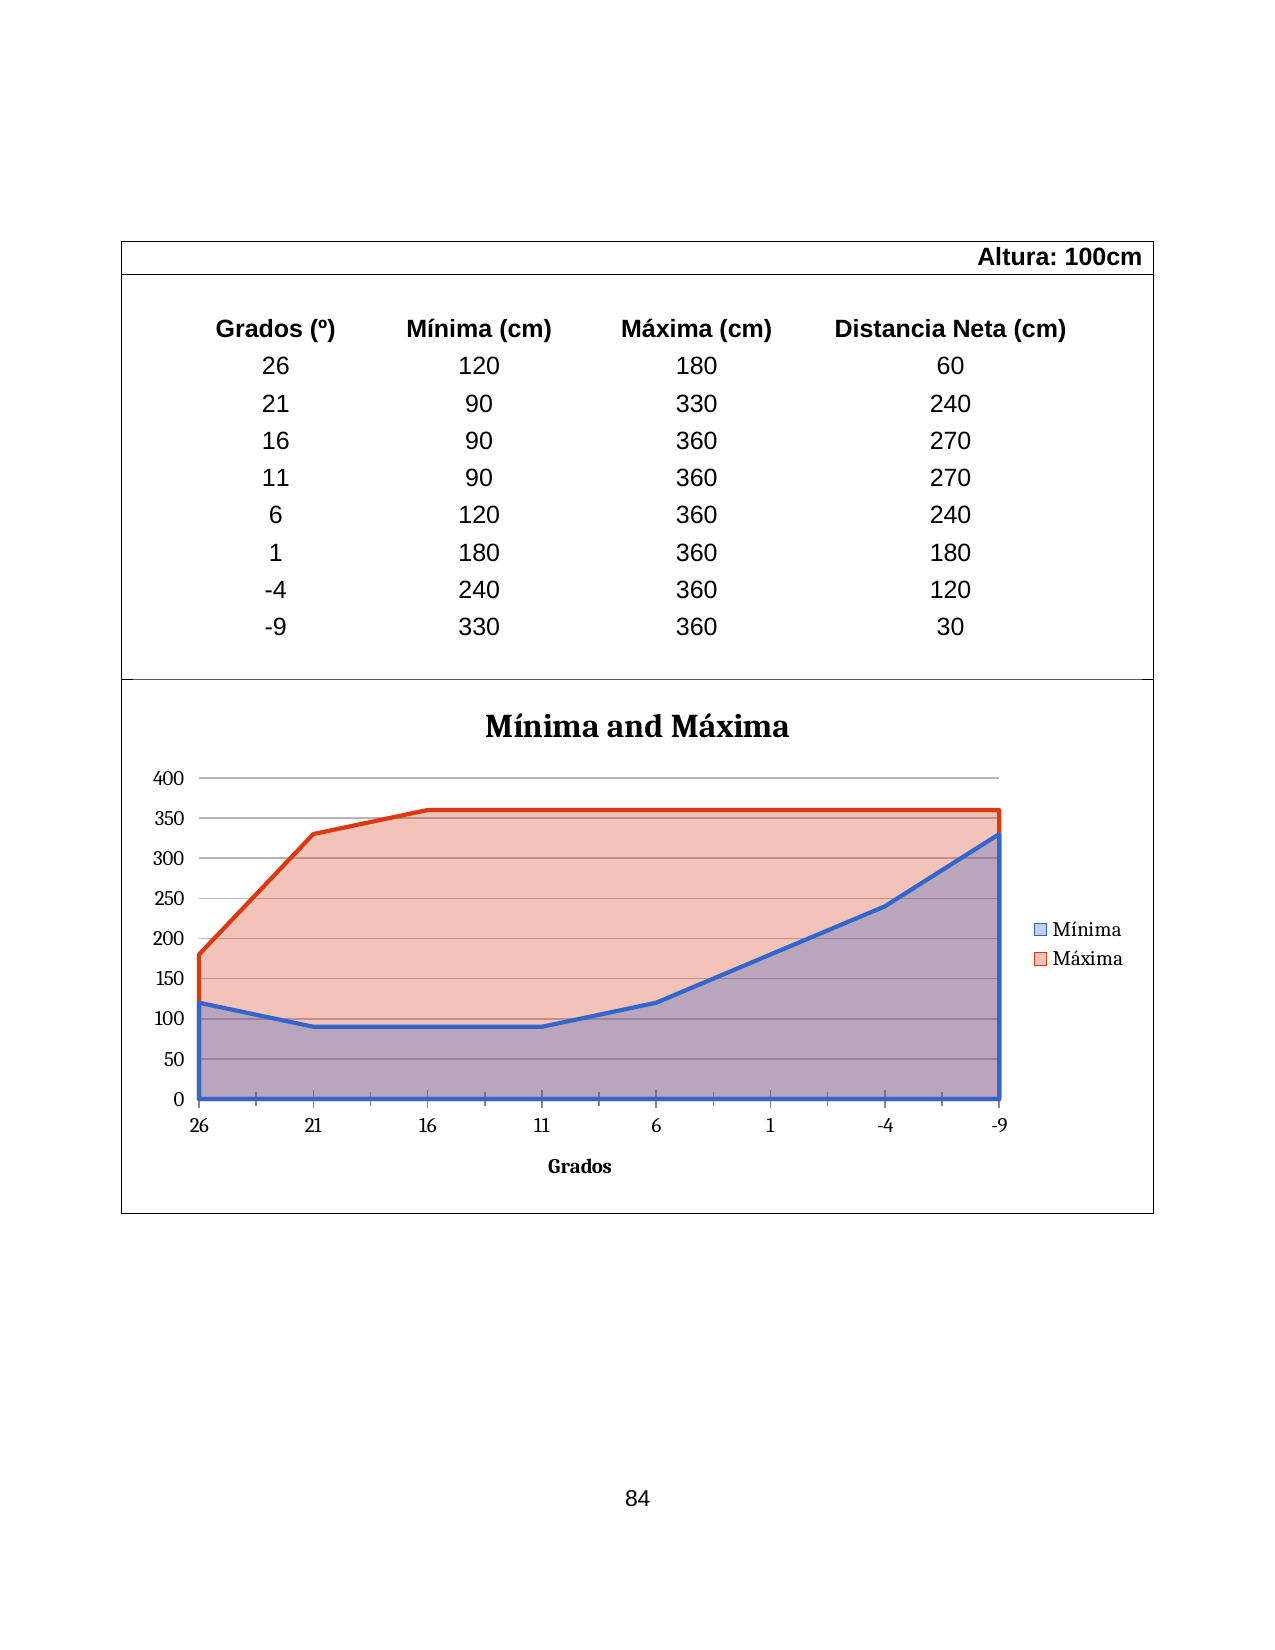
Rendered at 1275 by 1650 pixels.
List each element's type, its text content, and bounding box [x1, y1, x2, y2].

table_header Altura: 100cm [122, 242, 1153, 274]
table_cell [122, 680, 1153, 1213]
table_cell [122, 275, 1153, 678]
